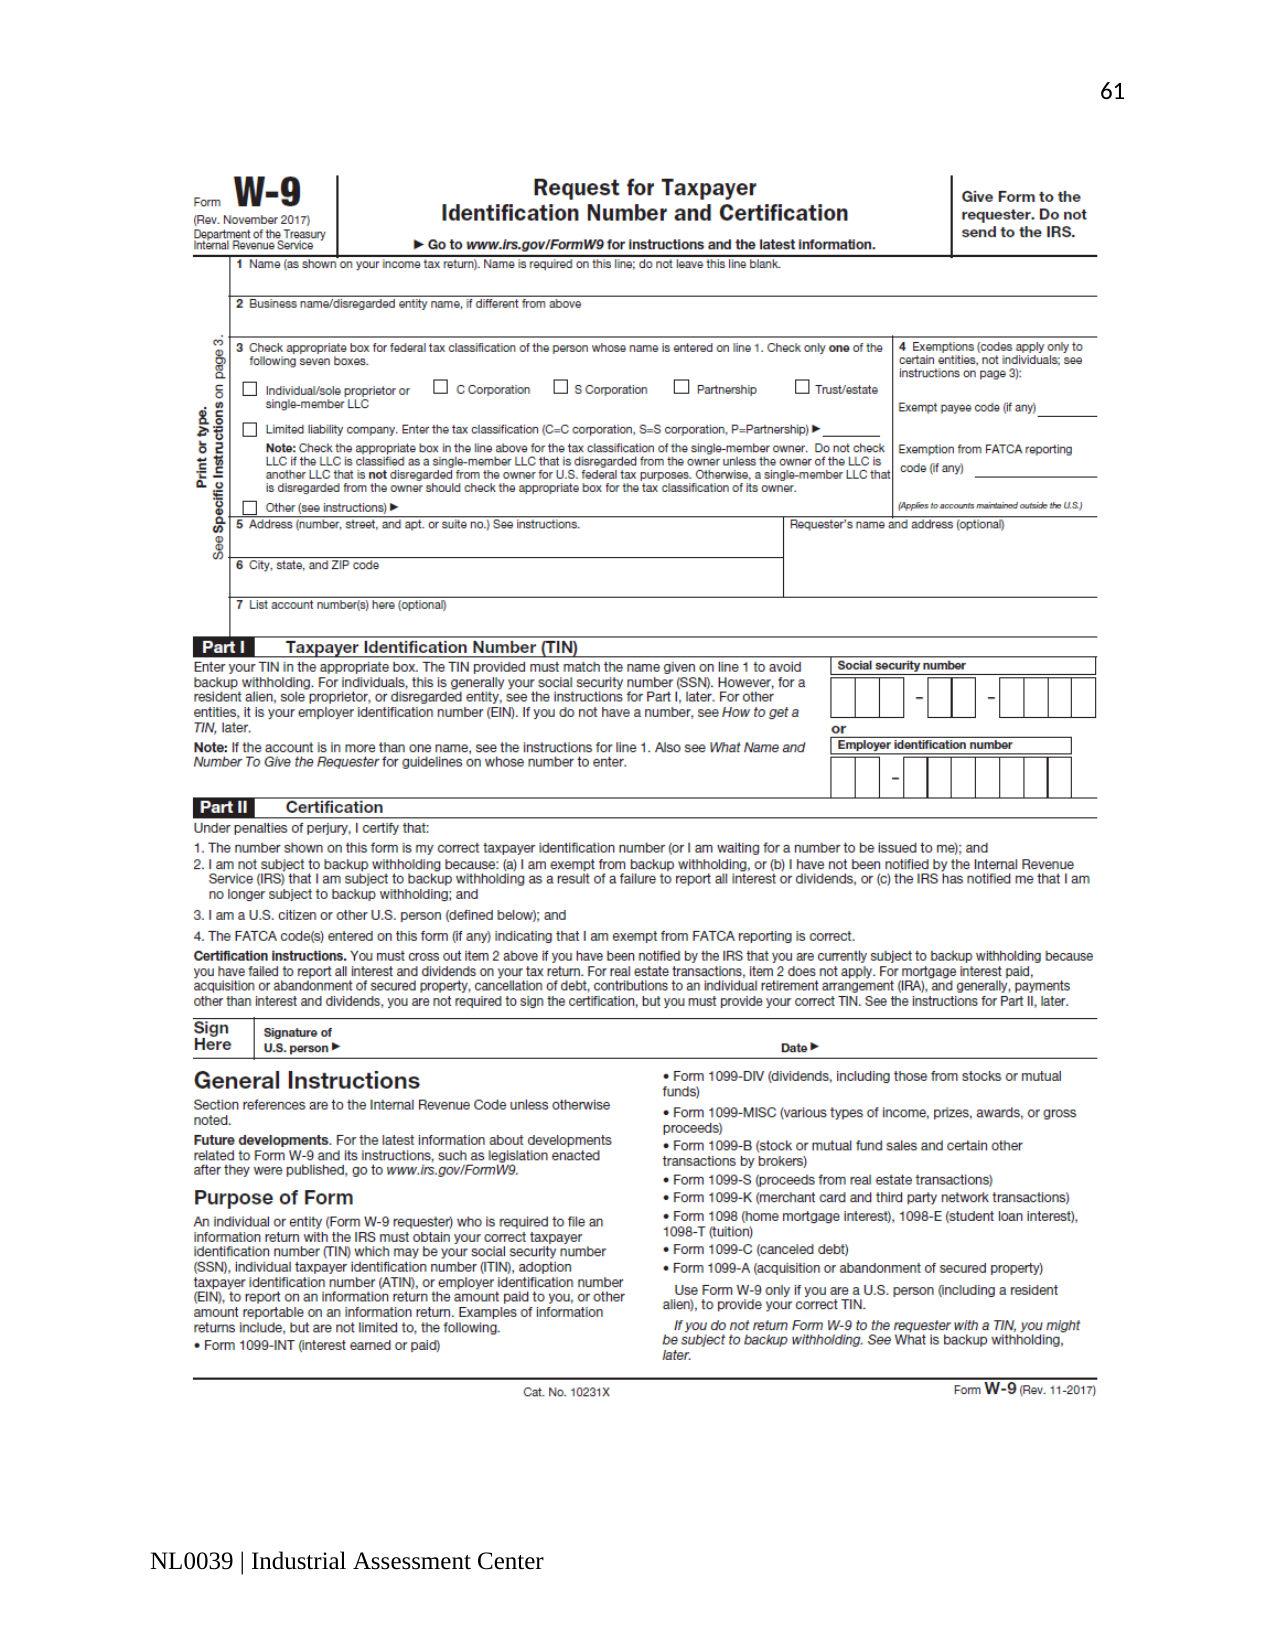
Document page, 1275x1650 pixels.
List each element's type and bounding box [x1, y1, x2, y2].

picture [150, 150, 1125, 1414]
